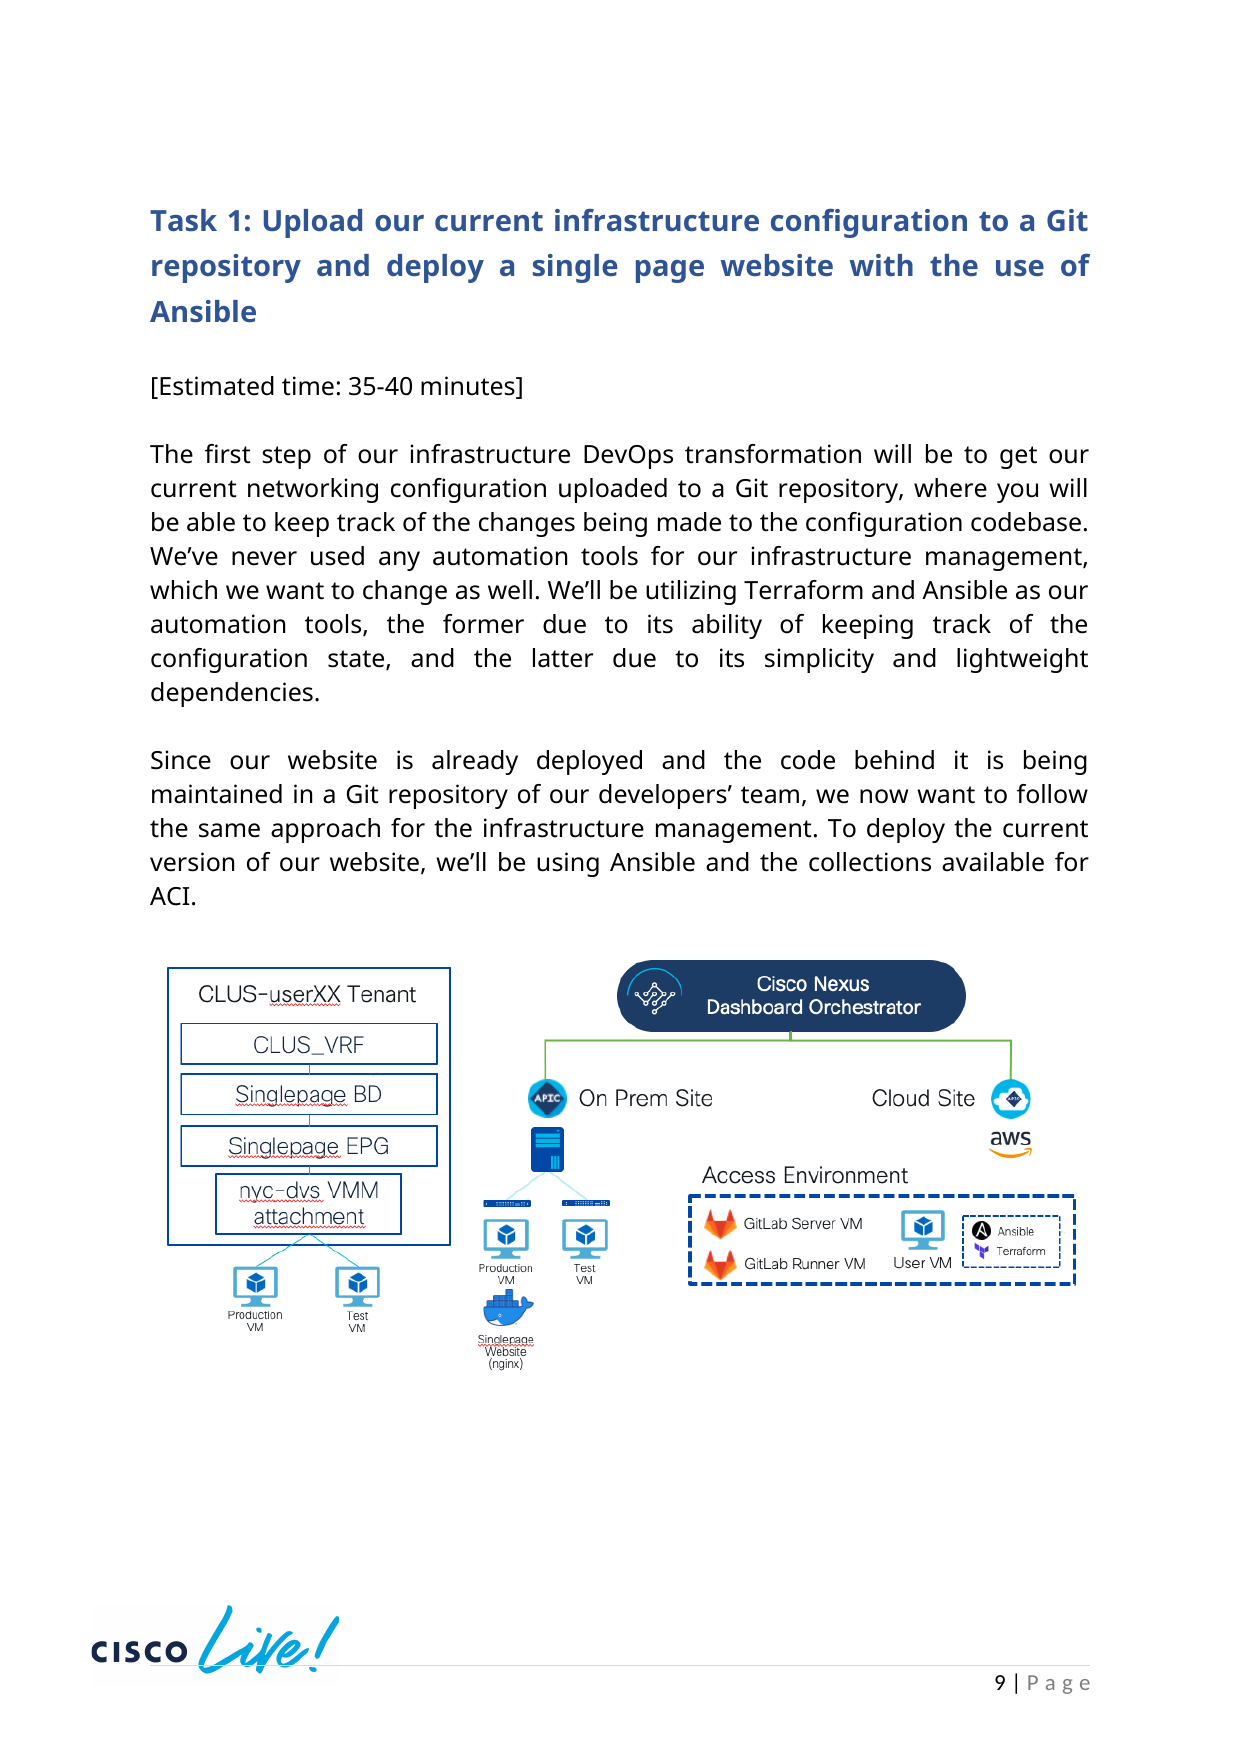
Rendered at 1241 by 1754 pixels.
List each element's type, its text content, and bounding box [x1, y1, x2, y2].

picture [205, 1605, 339, 1665]
subtitle Task 1: Upload our current infrastructure configuration to a Git repository and deploy a single page website with the use of Ansible [150, 200, 1090, 331]
picture [228, 1657, 241, 1665]
text The first step of our infrastructure DevOps transformation will be to get our current networking configuration uploaded to a Git repository, where you will be able to keep track of the changes being made to the configuration codebase. We’ve never used any automation tools for our infrastructure management, which we want to change as well. We’ll be utilizing Terraform and Ansible as our automation tools, the former due to its ability of keeping track of the configuration state, and the latter due to its simplicity and lightweight dependencies. [150, 436, 1090, 709]
picture [91, 1605, 339, 1686]
text [Estimated time: 35-40 minutes] [150, 368, 1090, 402]
text Since our website is already deployed and the code behind it is being maintained in a Git repository of our developers’ team, we now want to follow the same approach for the infrastructure management. To deploy the current version of our website, we’ll be using Ansible and the collections available for ACI. [150, 743, 1090, 913]
picture [150, 947, 1091, 1388]
